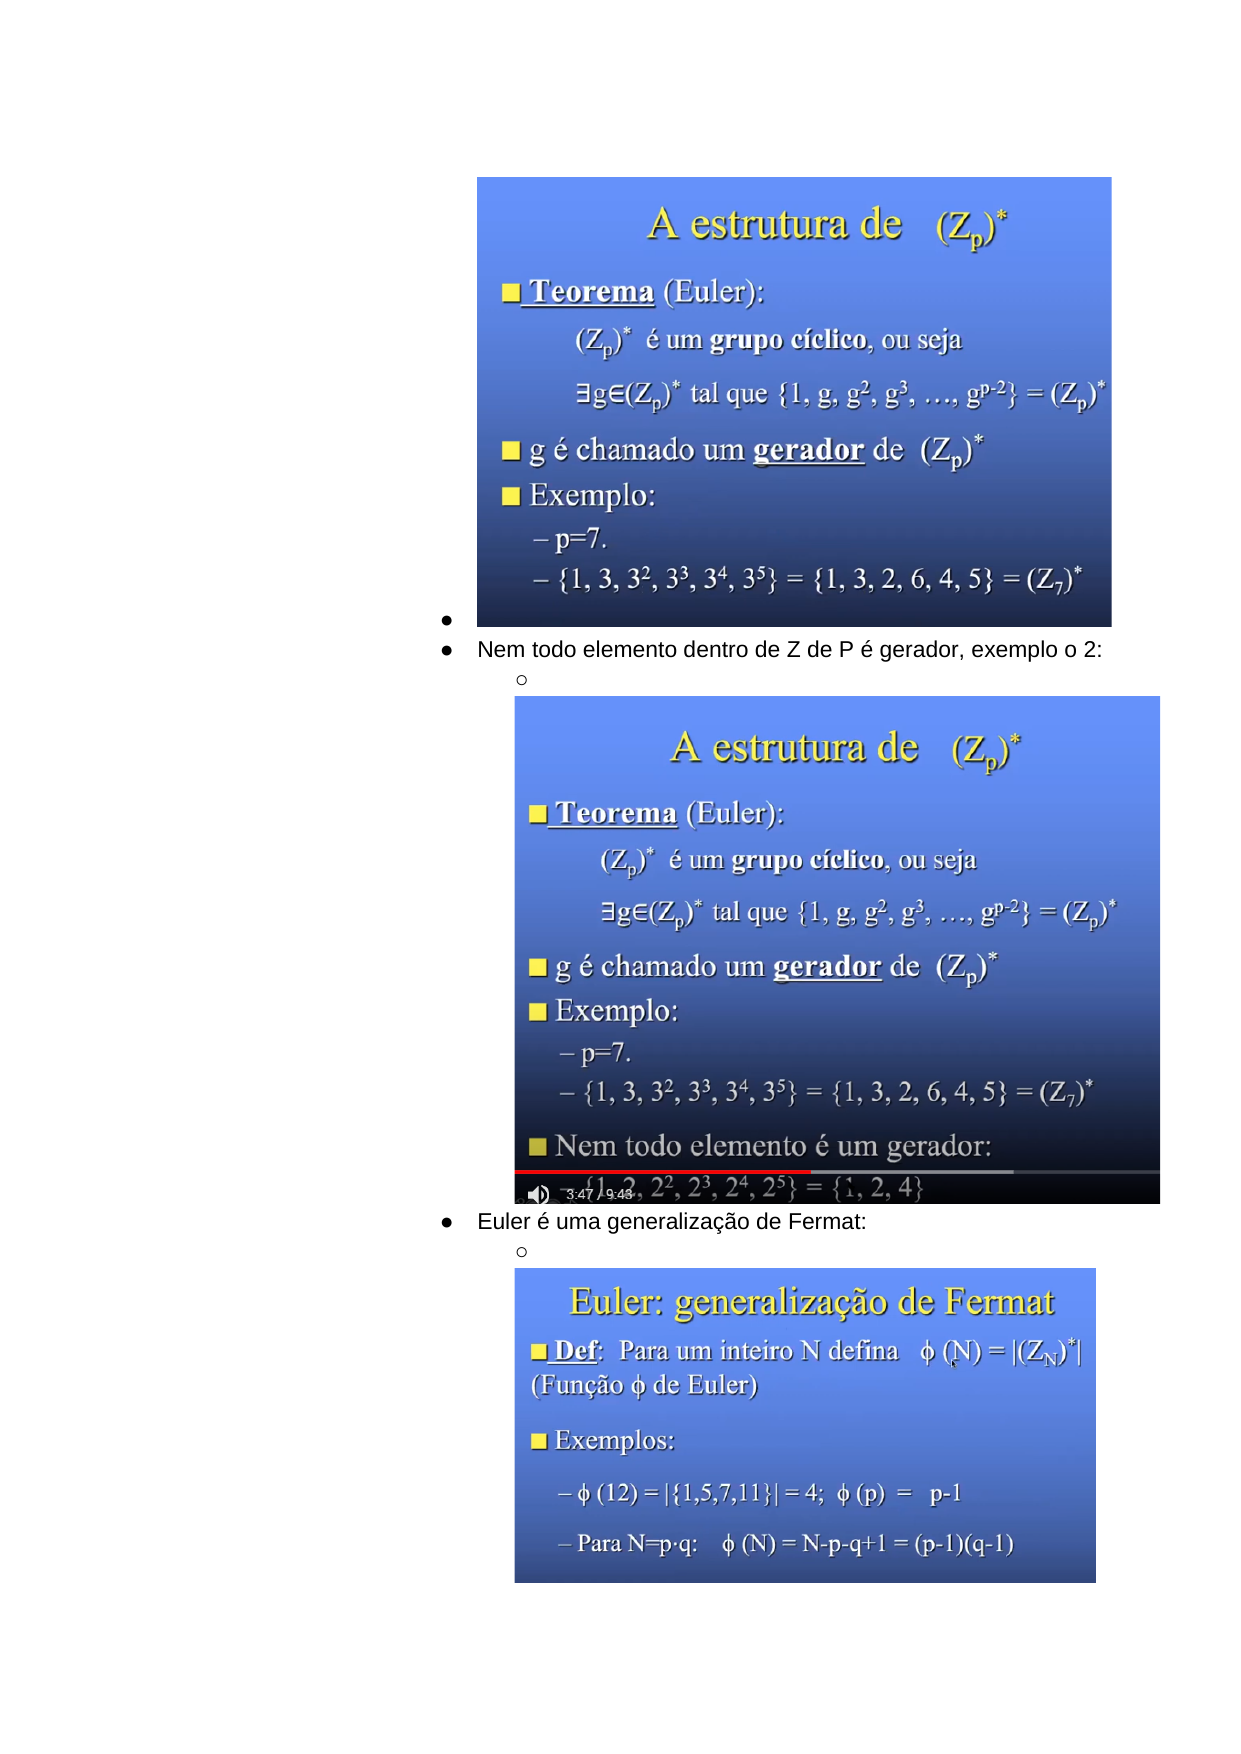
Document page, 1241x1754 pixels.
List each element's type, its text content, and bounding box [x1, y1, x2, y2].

picture [477, 177, 1112, 627]
picture [514, 696, 1161, 1204]
list Euler é uma generalização de Fermat: [439, 1208, 1122, 1234]
list Nem todo elemento dentro de Z de P é gerador, exemplo o 2: [439, 636, 1122, 662]
picture [514, 1268, 1096, 1583]
